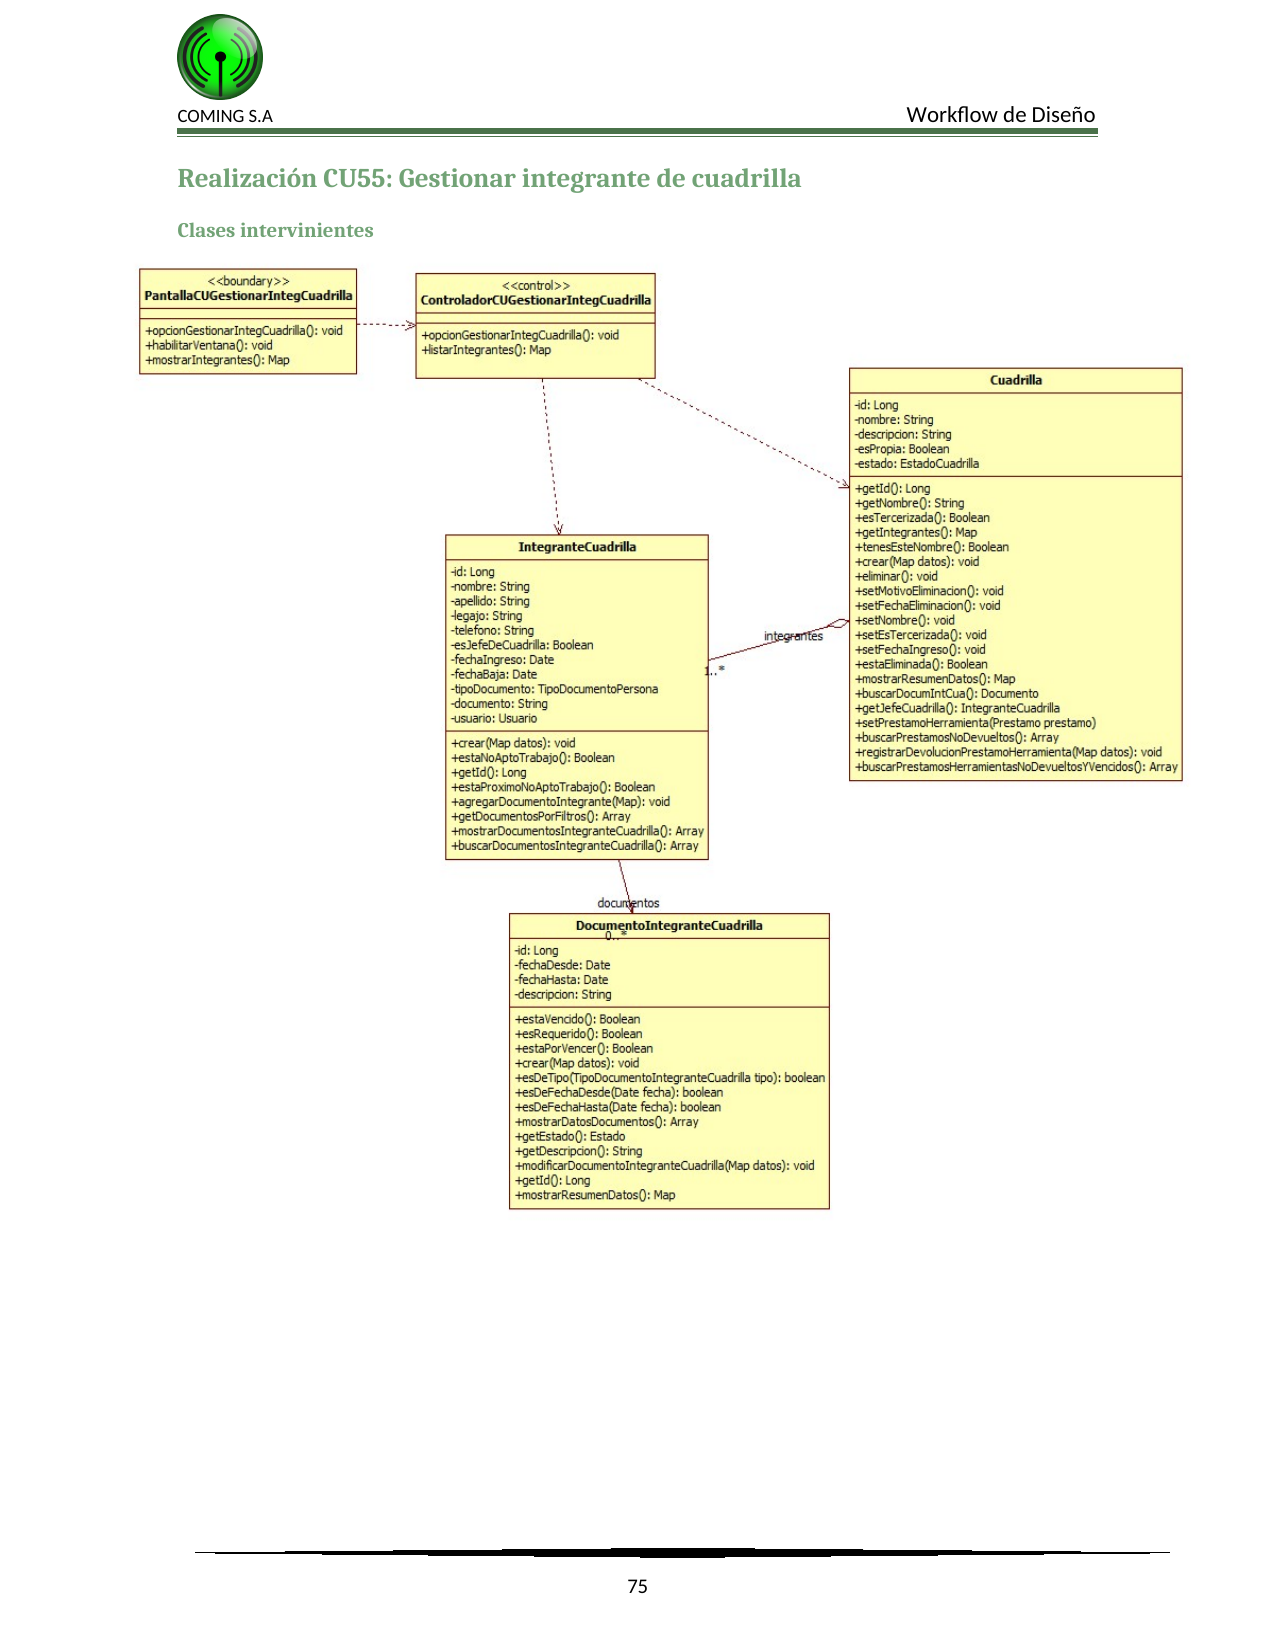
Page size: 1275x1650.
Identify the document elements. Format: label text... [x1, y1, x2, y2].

subtitle Clases intervinientes [177, 219, 1098, 243]
picture [118, 246, 1204, 1232]
picture [177, 14, 263, 100]
subtitle Realización CU55: Gestionar integrante de cuadrilla [177, 163, 1098, 194]
